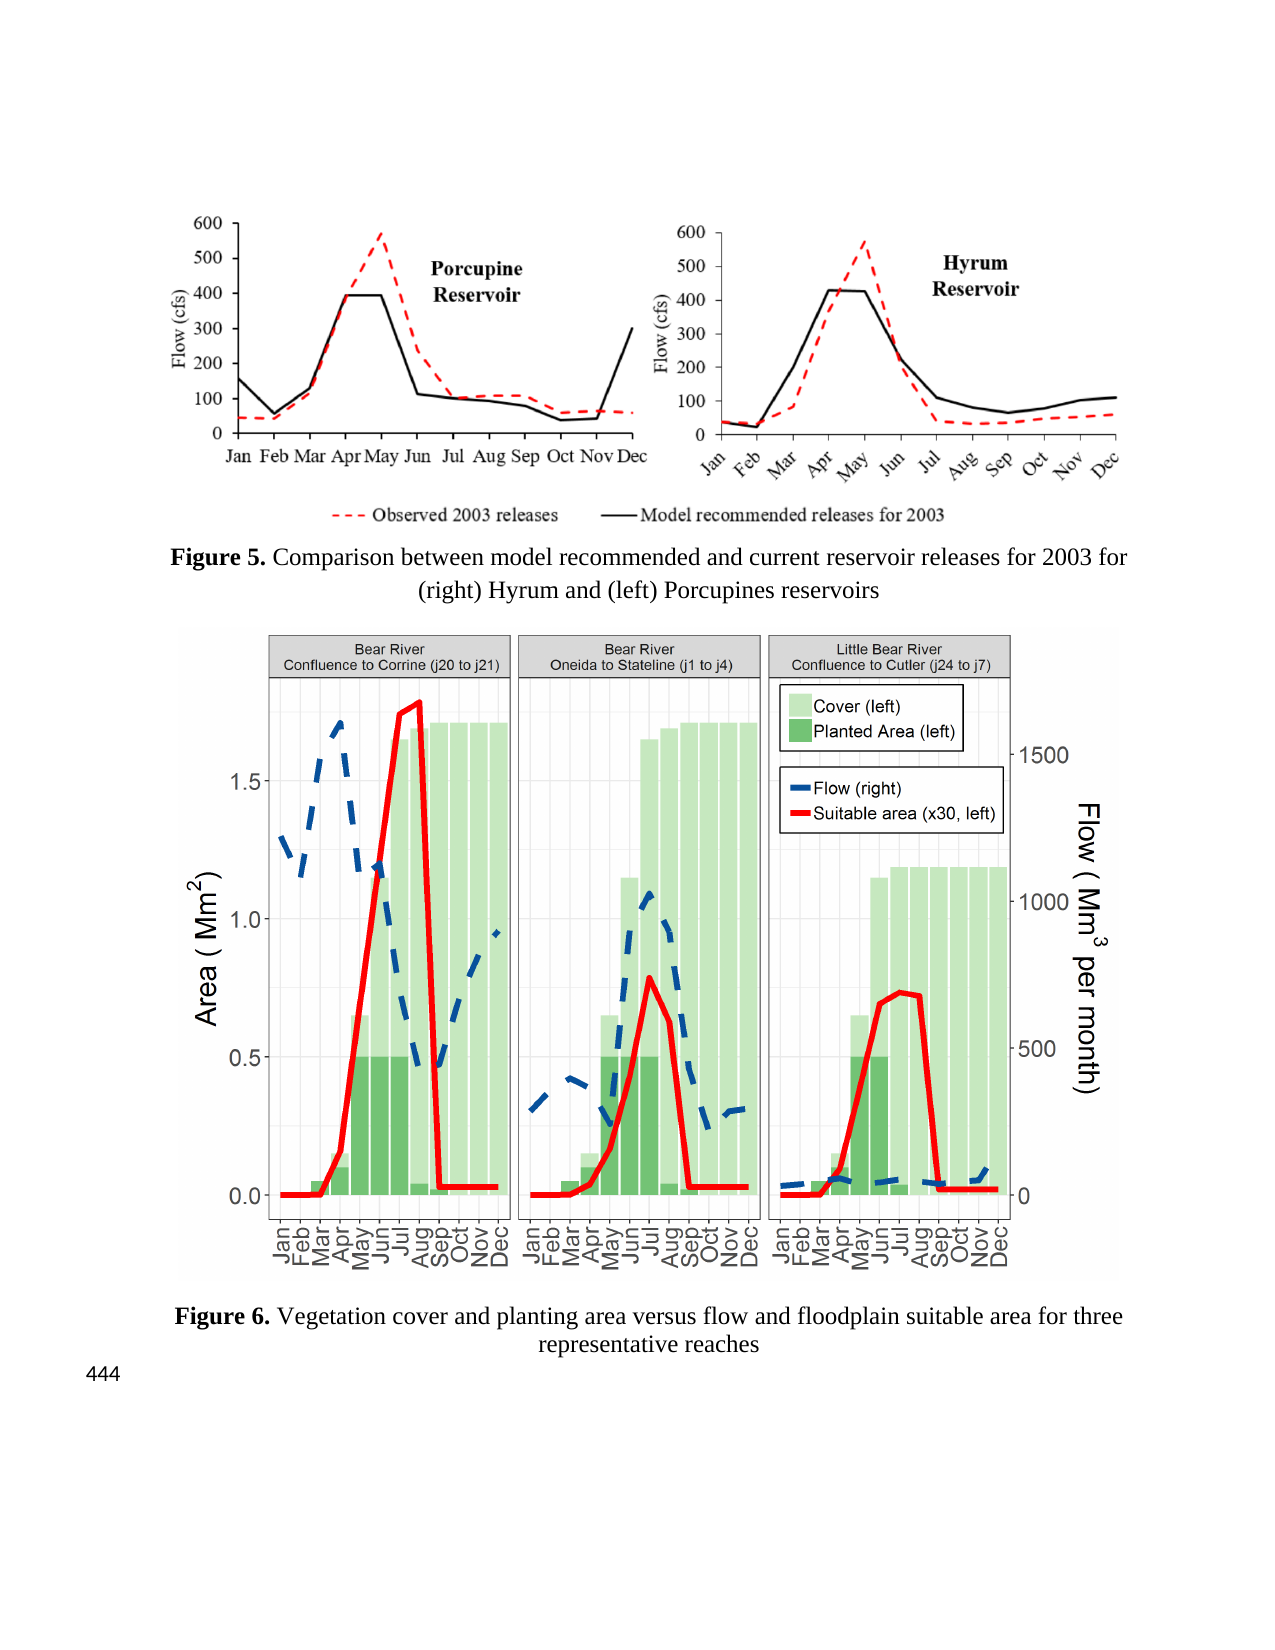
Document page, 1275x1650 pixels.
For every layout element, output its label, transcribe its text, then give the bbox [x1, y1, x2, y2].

table_header [150, 150, 1147, 542]
picture [161, 179, 1137, 532]
picture [178, 627, 1120, 1281]
table_cell Figure 5. Comparison between model recommended and current reservoir releases for 2003 for (right) Hyrum and (left) Porcupines reservoirs [150, 542, 1147, 627]
table_cell [150, 627, 1147, 1301]
table_cell Figure 6. Vegetation cover and planting area versus flow and floodplain suitable area for three representative reaches [150, 1301, 1147, 1358]
